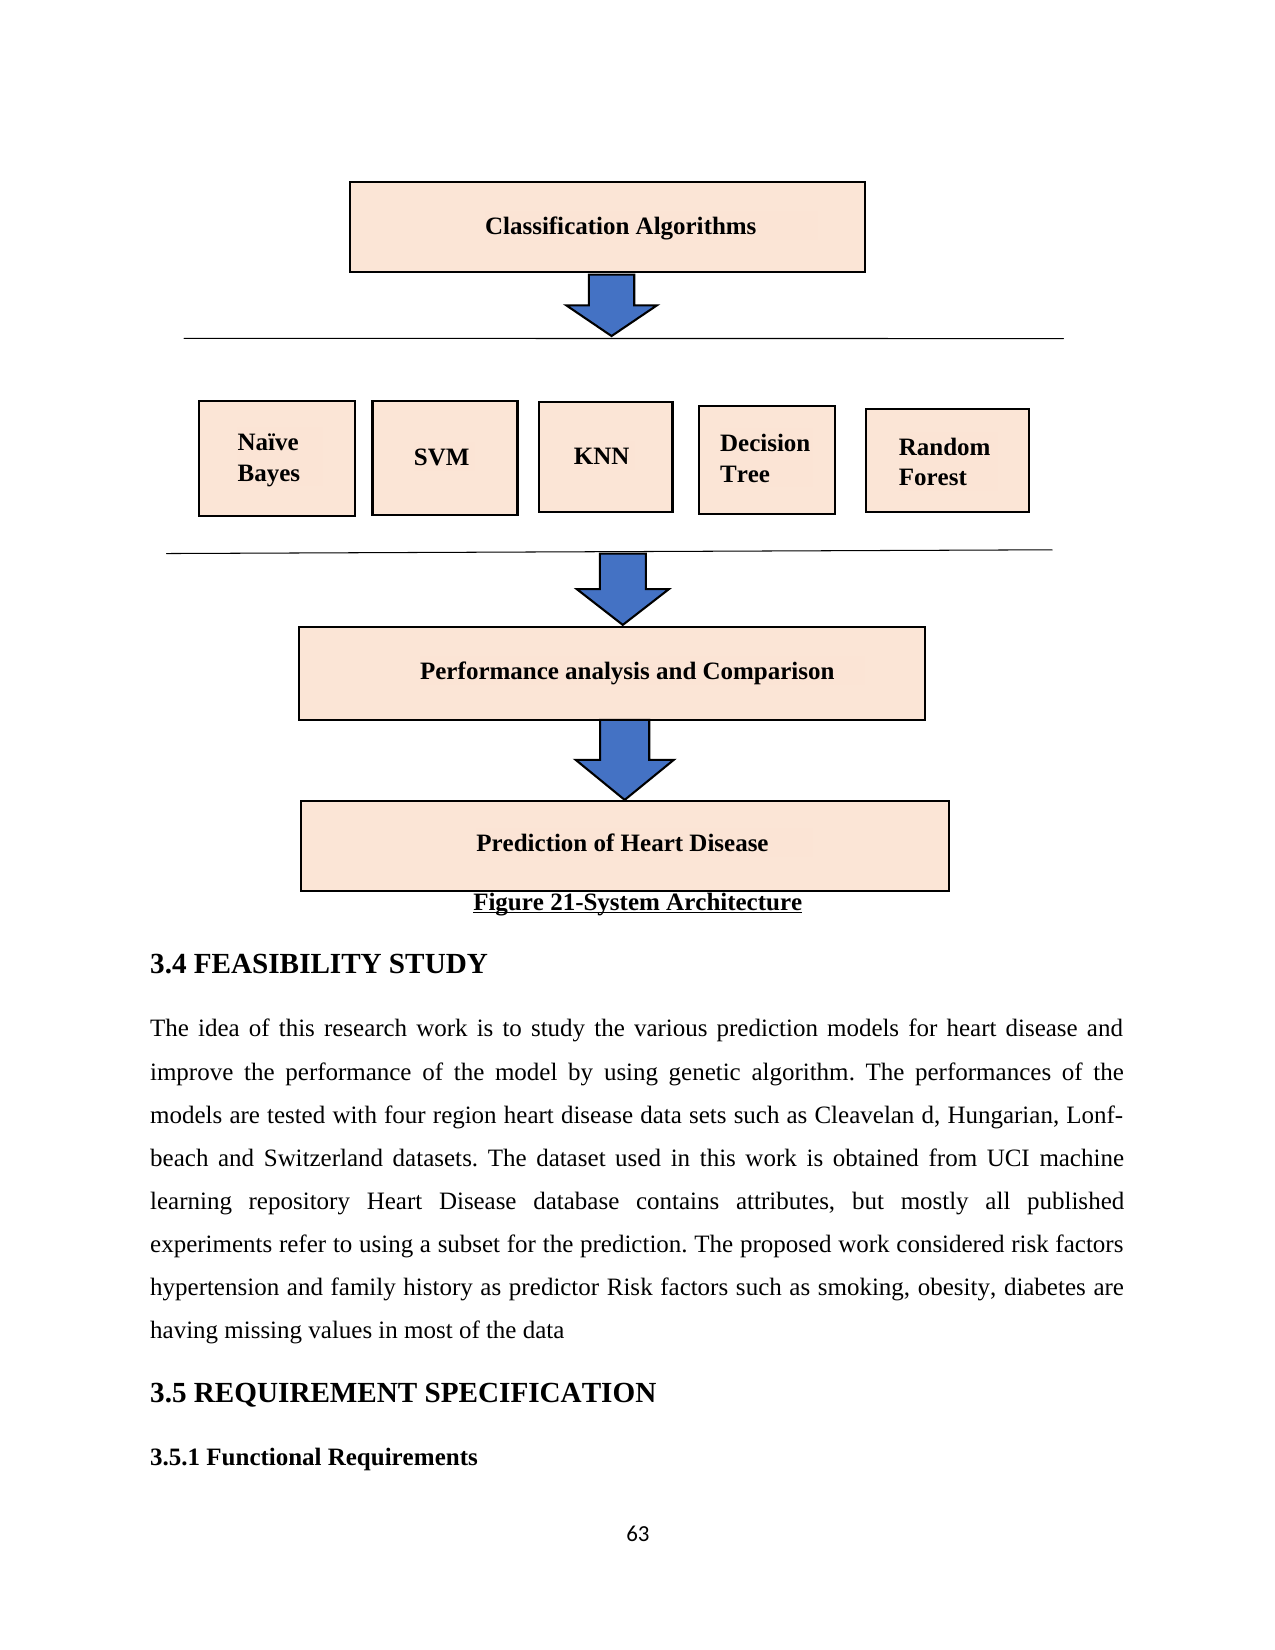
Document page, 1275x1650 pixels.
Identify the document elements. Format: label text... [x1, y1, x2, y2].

text 3.4 FEASIBILITY STUDY [150, 947, 1125, 980]
text The idea of this research work is to study the various prediction models for heart disease and improve the performance of the model by using genetic algorithm. The performances of the models are tested with four region heart disease data sets such as Cleavelan d, Hungarian, Lonf-beach and Switzerland datasets. The dataset used in this work is obtained from UCI machine learning repository Heart Disease database contains attributes, but mostly all published experiments refer to using a subset for the prediction. The proposed work considered risk factors hypertension and family history as predictor Risk factors such as smoking, obesity, diabetes are having missing values in most of the data [150, 1013, 1125, 1344]
text 3.5 REQUIREMENT SPECIFICATION [150, 1375, 1125, 1409]
text 3.5.1 Functional Requirements [150, 1442, 1125, 1471]
text Figure 21-System Architecture [150, 887, 1125, 916]
